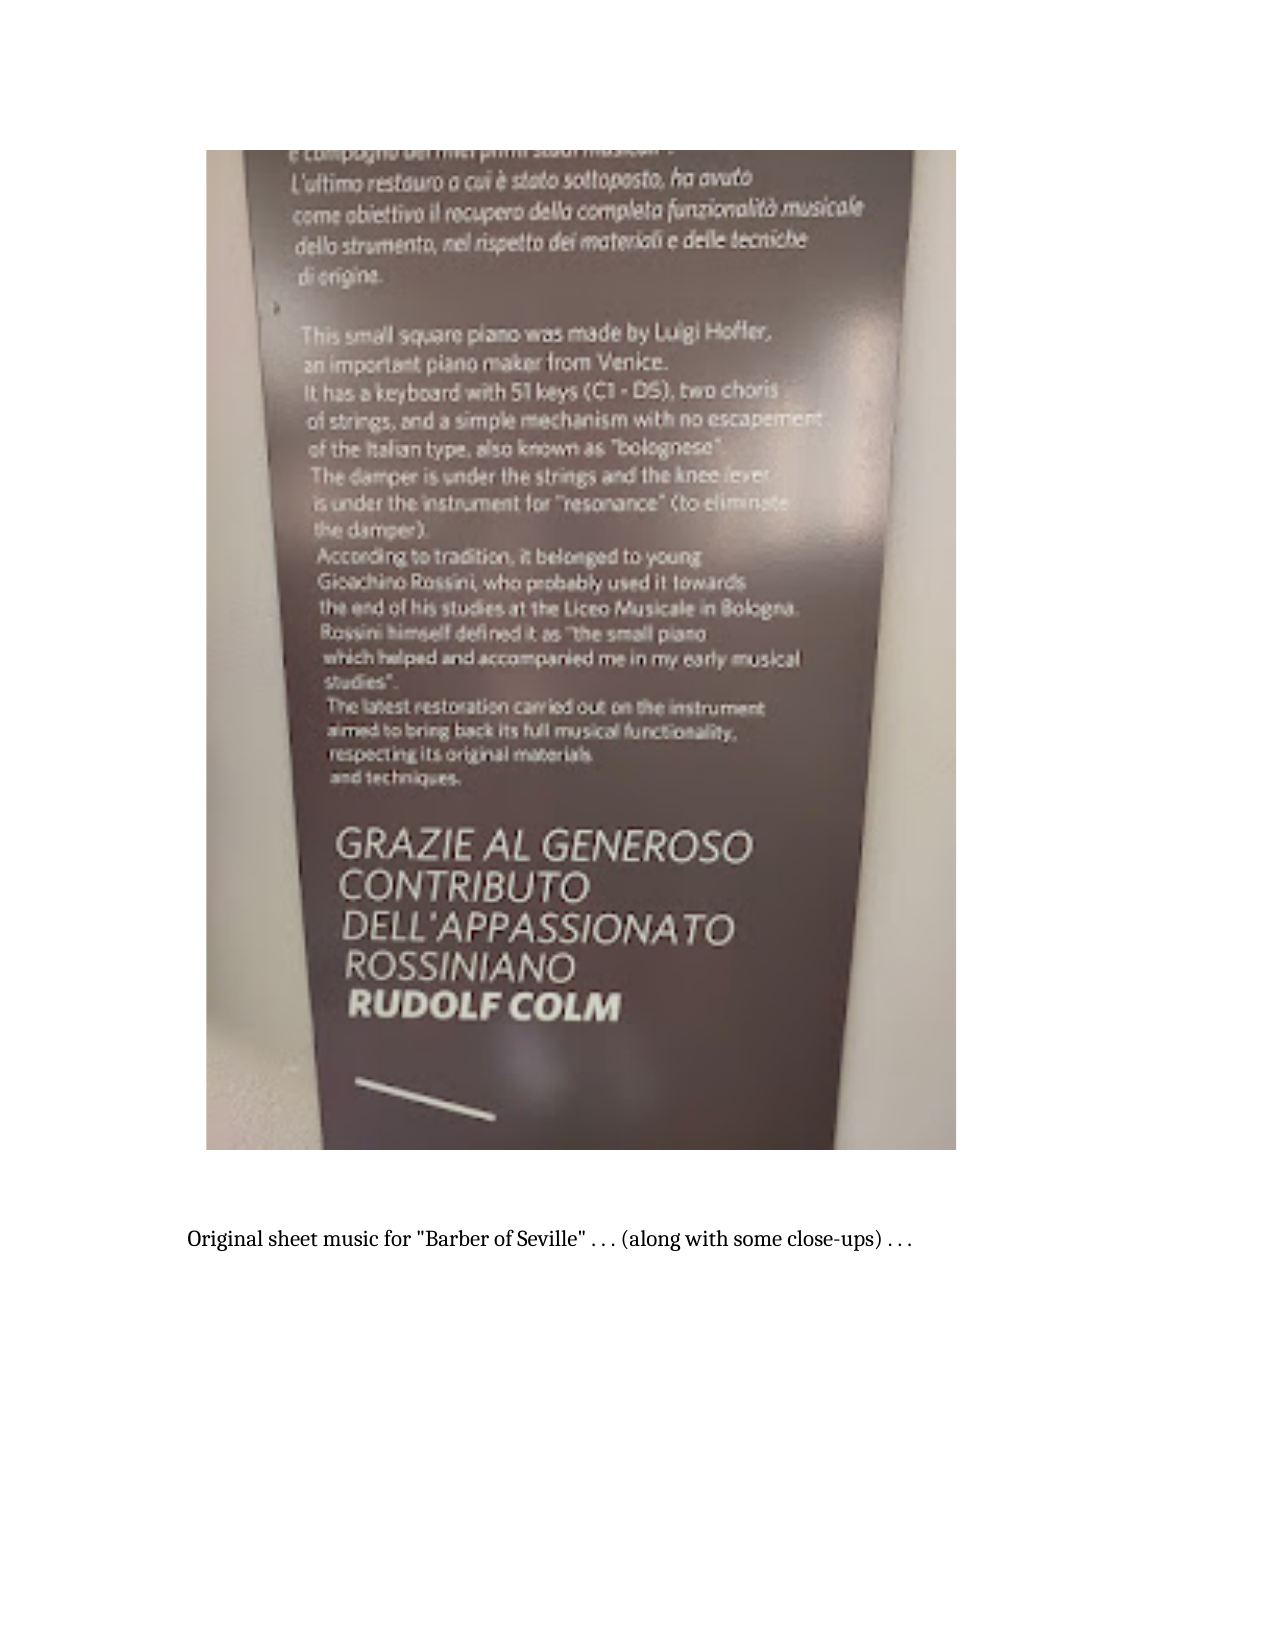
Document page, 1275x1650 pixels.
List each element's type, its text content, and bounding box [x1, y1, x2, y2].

picture [206, 150, 957, 1150]
text Original sheet music for "Barber of Seville" . . . (along with some close-ups) . . . [187, 1226, 1087, 1252]
